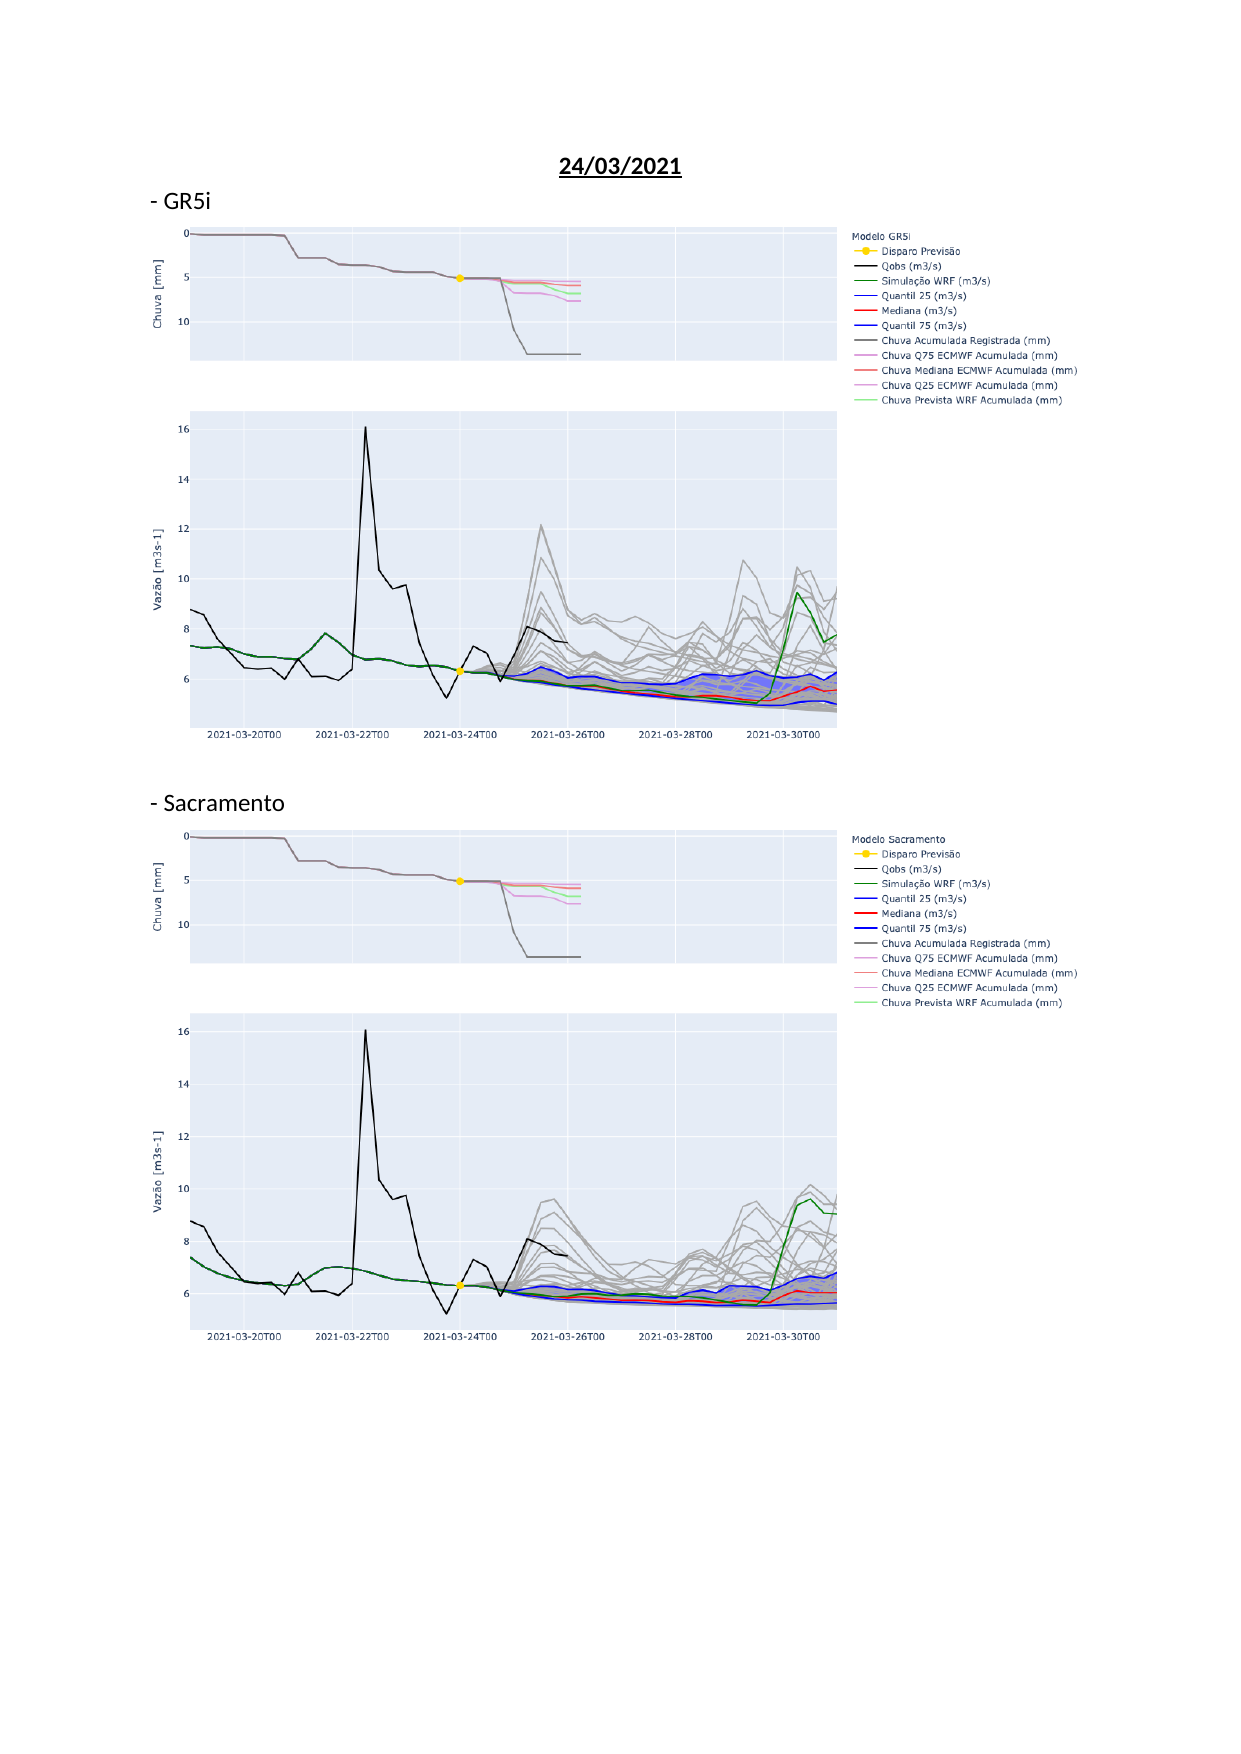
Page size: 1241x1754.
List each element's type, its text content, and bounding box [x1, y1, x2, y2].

picture [150, 822, 1090, 1350]
picture [150, 220, 1090, 748]
text - Sacramento [150, 787, 1090, 818]
text - GR5i [150, 185, 1090, 216]
text 24/03/2021 [150, 150, 1090, 181]
